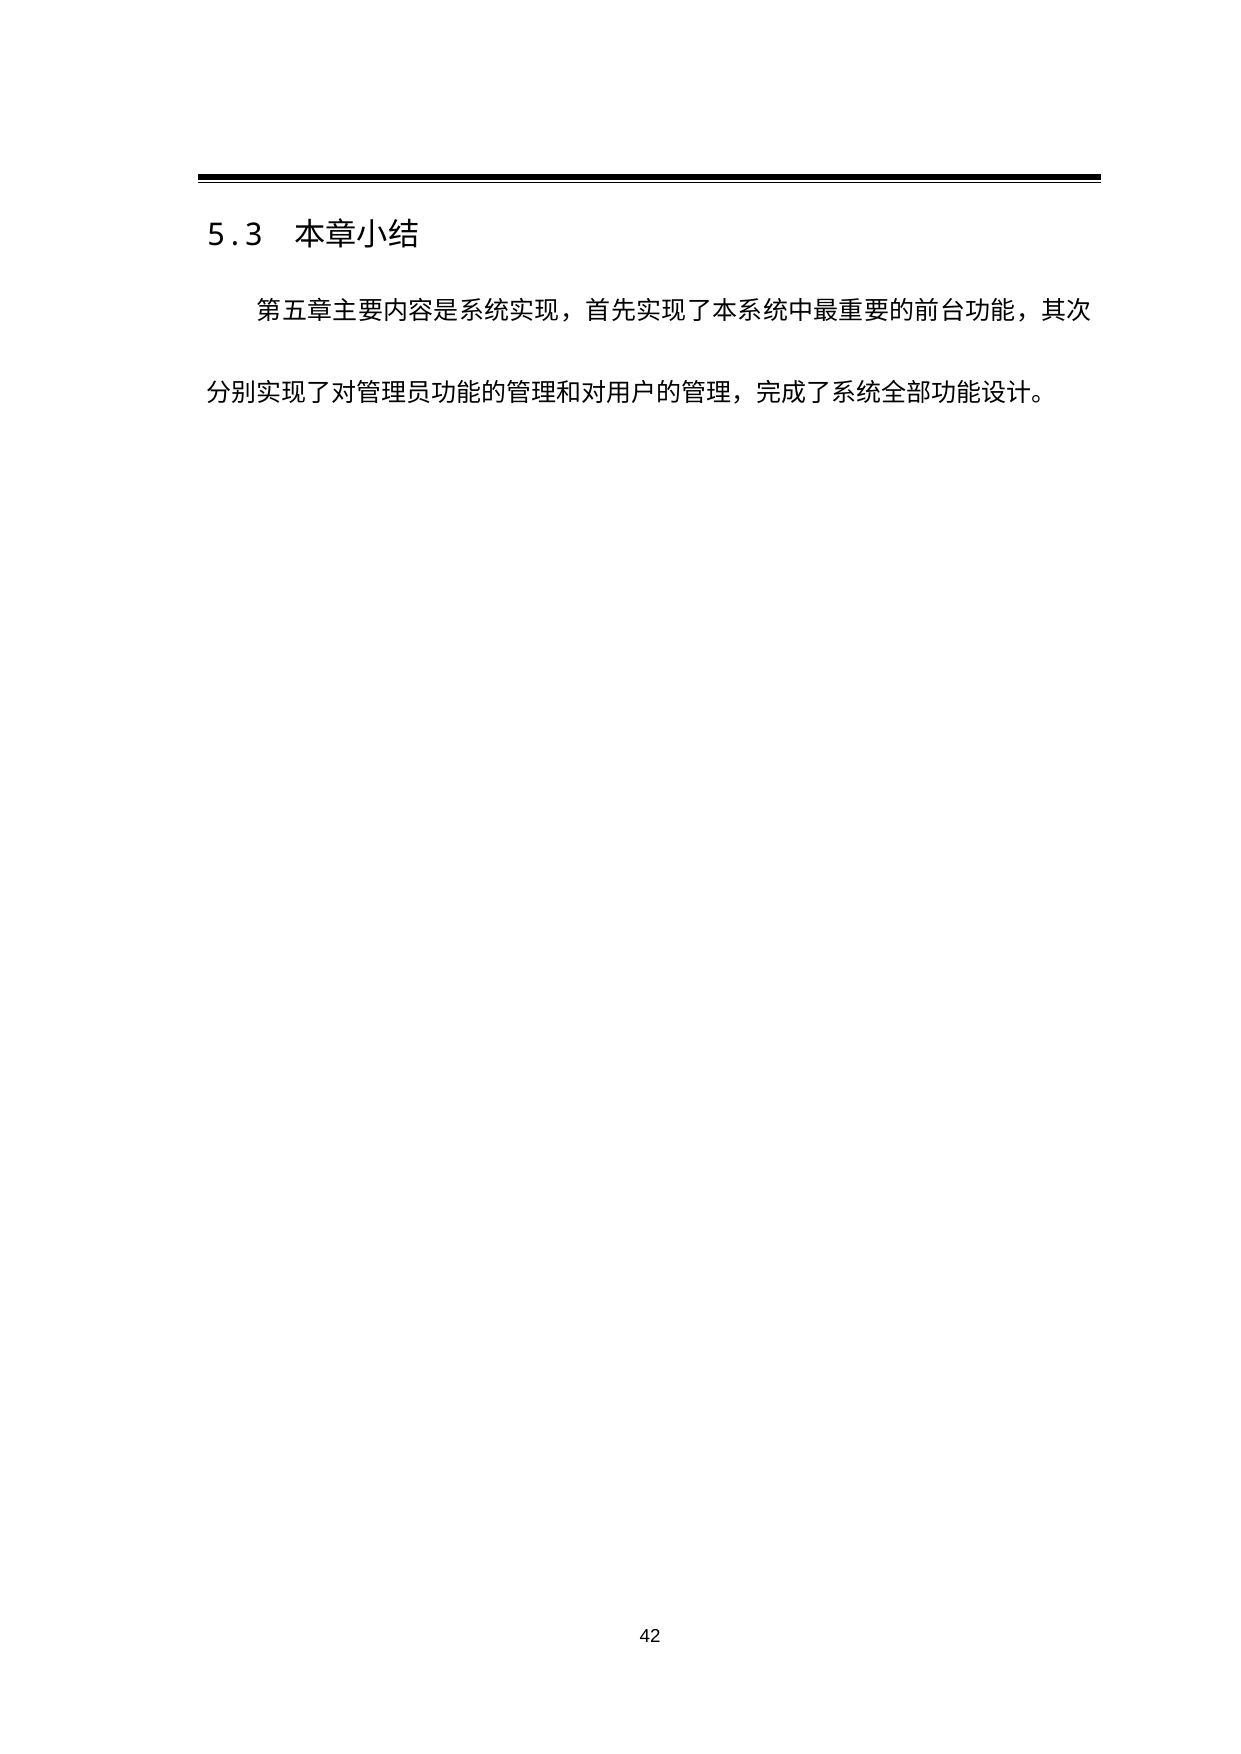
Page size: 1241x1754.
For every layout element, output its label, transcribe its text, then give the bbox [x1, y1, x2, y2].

text 第五章主要内容是系统实现，首先实现了本系统中最重要的前台功能，其次分别实现了对管理员功能的管理和对用户的管理，完成了系统全部功能设计。 [207, 275, 1093, 425]
text 5.3 本章小结 [207, 198, 1093, 266]
